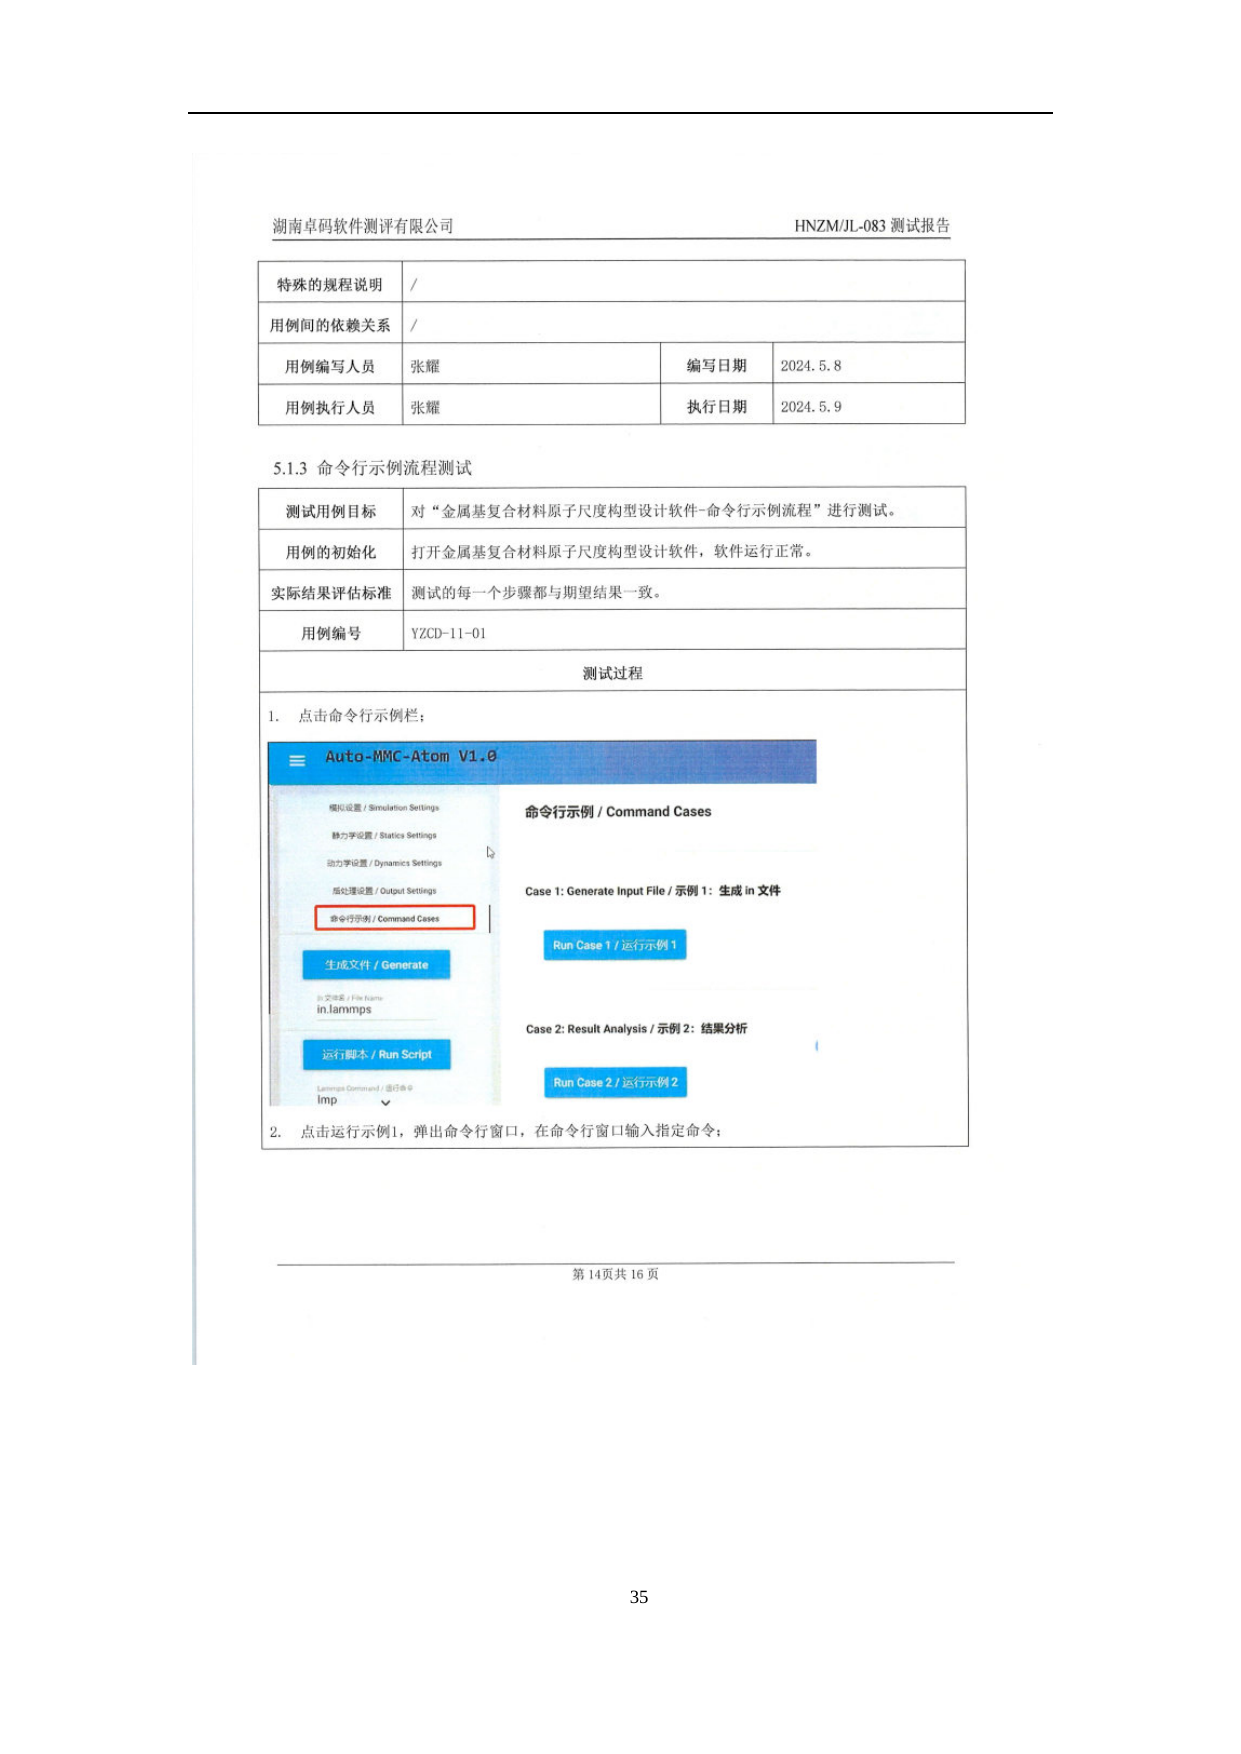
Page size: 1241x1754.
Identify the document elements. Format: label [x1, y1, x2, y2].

picture [192, 153, 1049, 1365]
